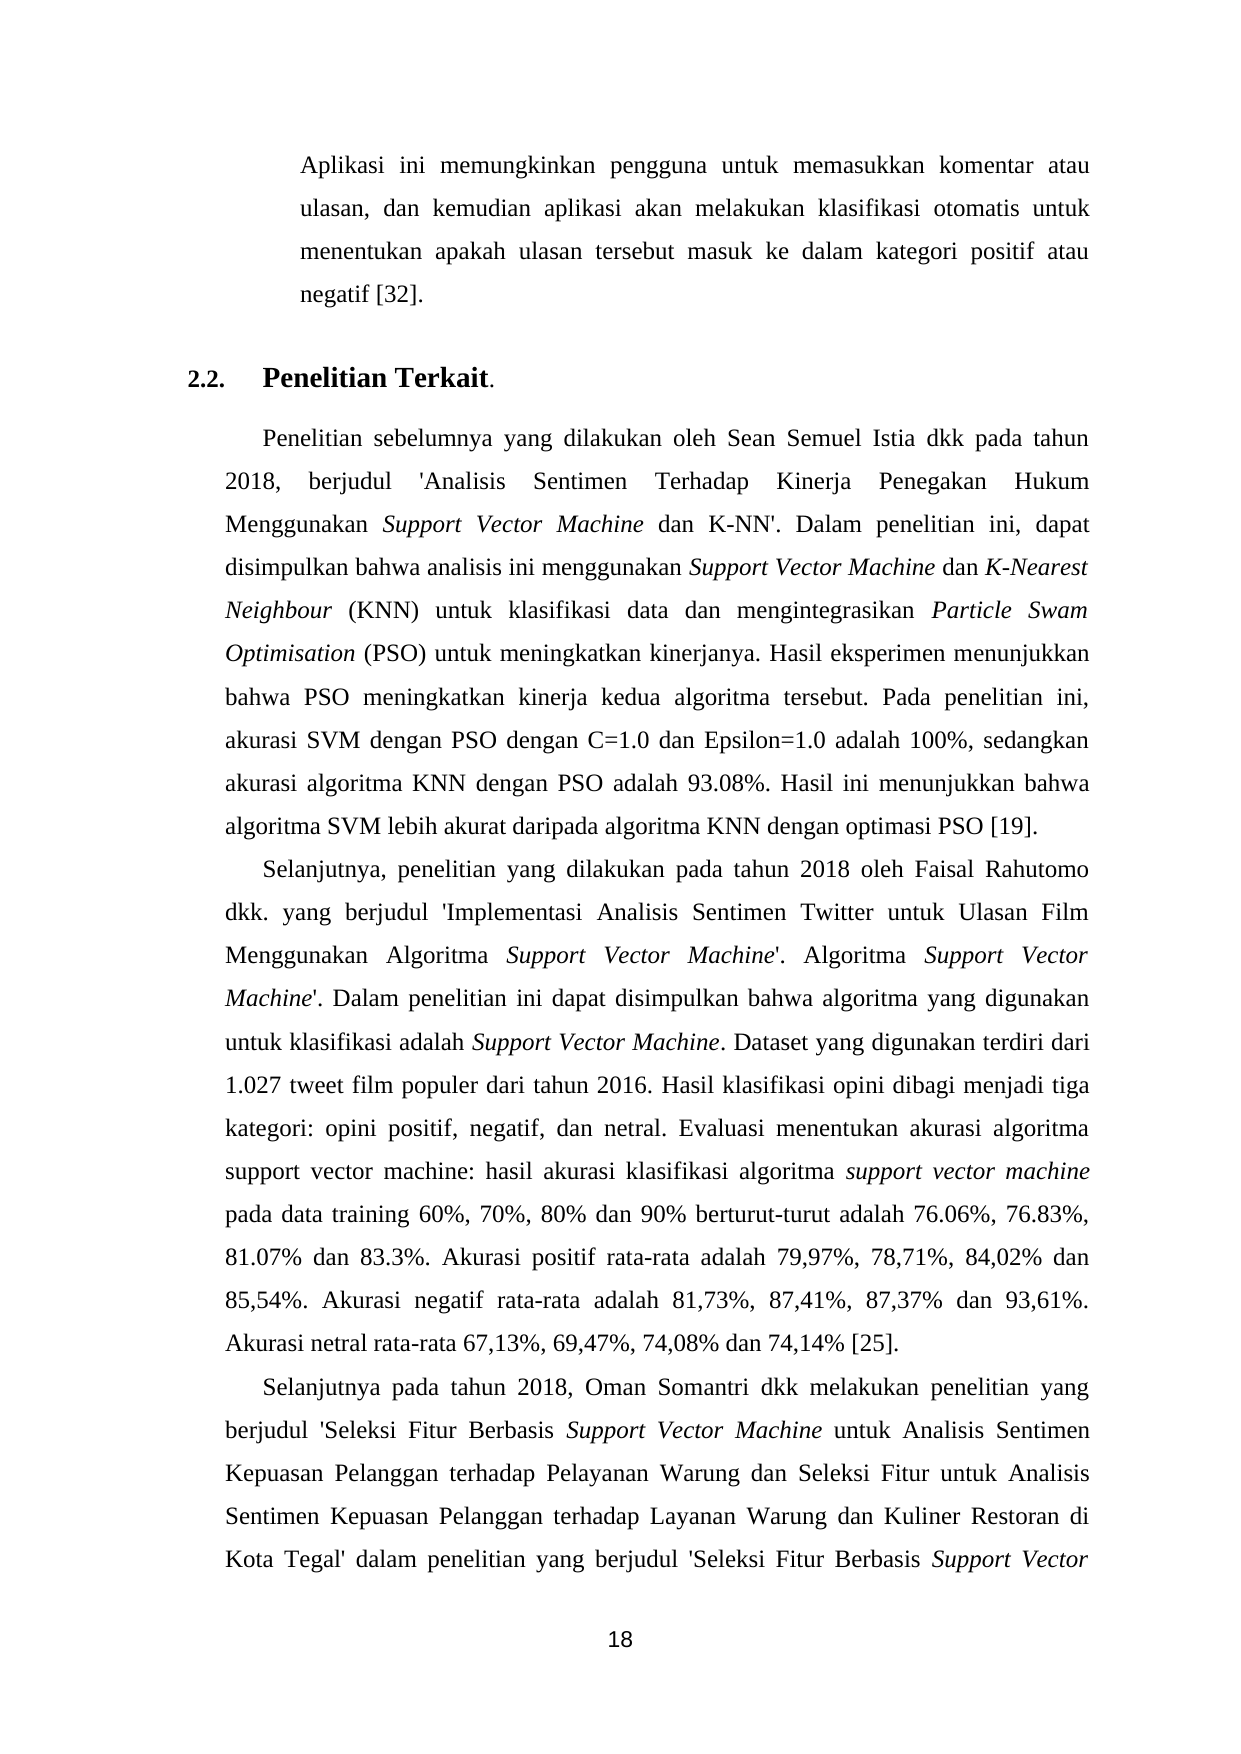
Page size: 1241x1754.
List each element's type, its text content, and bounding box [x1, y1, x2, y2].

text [300, 150, 1090, 308]
subtitle Penelitian Terkait. [187, 360, 1090, 393]
text Penelitian sebelumnya yang dilakukan oleh Sean Semuel Istia dkk pada tahun 2018, berjudul 'Analisis Sentimen Terhadap Kinerja Penegakan Hukum Menggunakan Support Vector Machine dan K-NN'. Dalam penelitian ini, dapat disimpulkan bahwa analisis ini menggunakan Support Vector Machine dan K-Nearest Neighbour (KNN) untuk klasifikasi data dan mengintegrasikan Particle Swam Optimisation (PSO) untuk meningkatkan kinerjanya. Hasil eksperimen menunjukkan bahwa PSO meningkatkan kinerja kedua algoritma tersebut. Pada penelitian ini, akurasi SVM dengan PSO dengan C=1.0 dan Epsilon=1.0 adalah 100%, sedangkan akurasi algoritma KNN dengan PSO adalah 93.08%. Hasil ini menunjukkan bahwa algoritma SVM lebih akurat daripada algoritma KNN dengan optimasi PSO [19]. [225, 423, 1090, 840]
text Selanjutnya, penelitian yang dilakukan pada tahun 2018 oleh Faisal Rahutomo dkk. yang berjudul 'Implementasi Analisis Sentimen Twitter untuk Ulasan Film Menggunakan Algoritma Support Vector Machine'. Algoritma Support Vector Machine'. Dalam penelitian ini dapat disimpulkan bahwa algoritma yang digunakan untuk klasifikasi adalah Support Vector Machine. Dataset yang digunakan terdiri dari 1.027 tweet film populer dari tahun 2016. Hasil klasifikasi opini dibagi menjadi tiga kategori: opini positif, negatif, dan netral. Evaluasi menentukan akurasi algoritma support vector machine: hasil akurasi klasifikasi algoritma support vector machine pada data training 60%, 70%, 80% dan 90% berturut-turut adalah 76.06%, 76.83%, 81.07% dan 83.3%. Akurasi positif rata-rata adalah 79,97%, 78,71%, 84,02% dan 85,54%. Akurasi negatif rata-rata adalah 81,73%, 87,41%, 87,37% dan 93,61%. Akurasi netral rata-rata 67,13%, 69,47%, 74,08% dan 74,14% [25]. [225, 854, 1090, 1357]
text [225, 1372, 1090, 1573]
